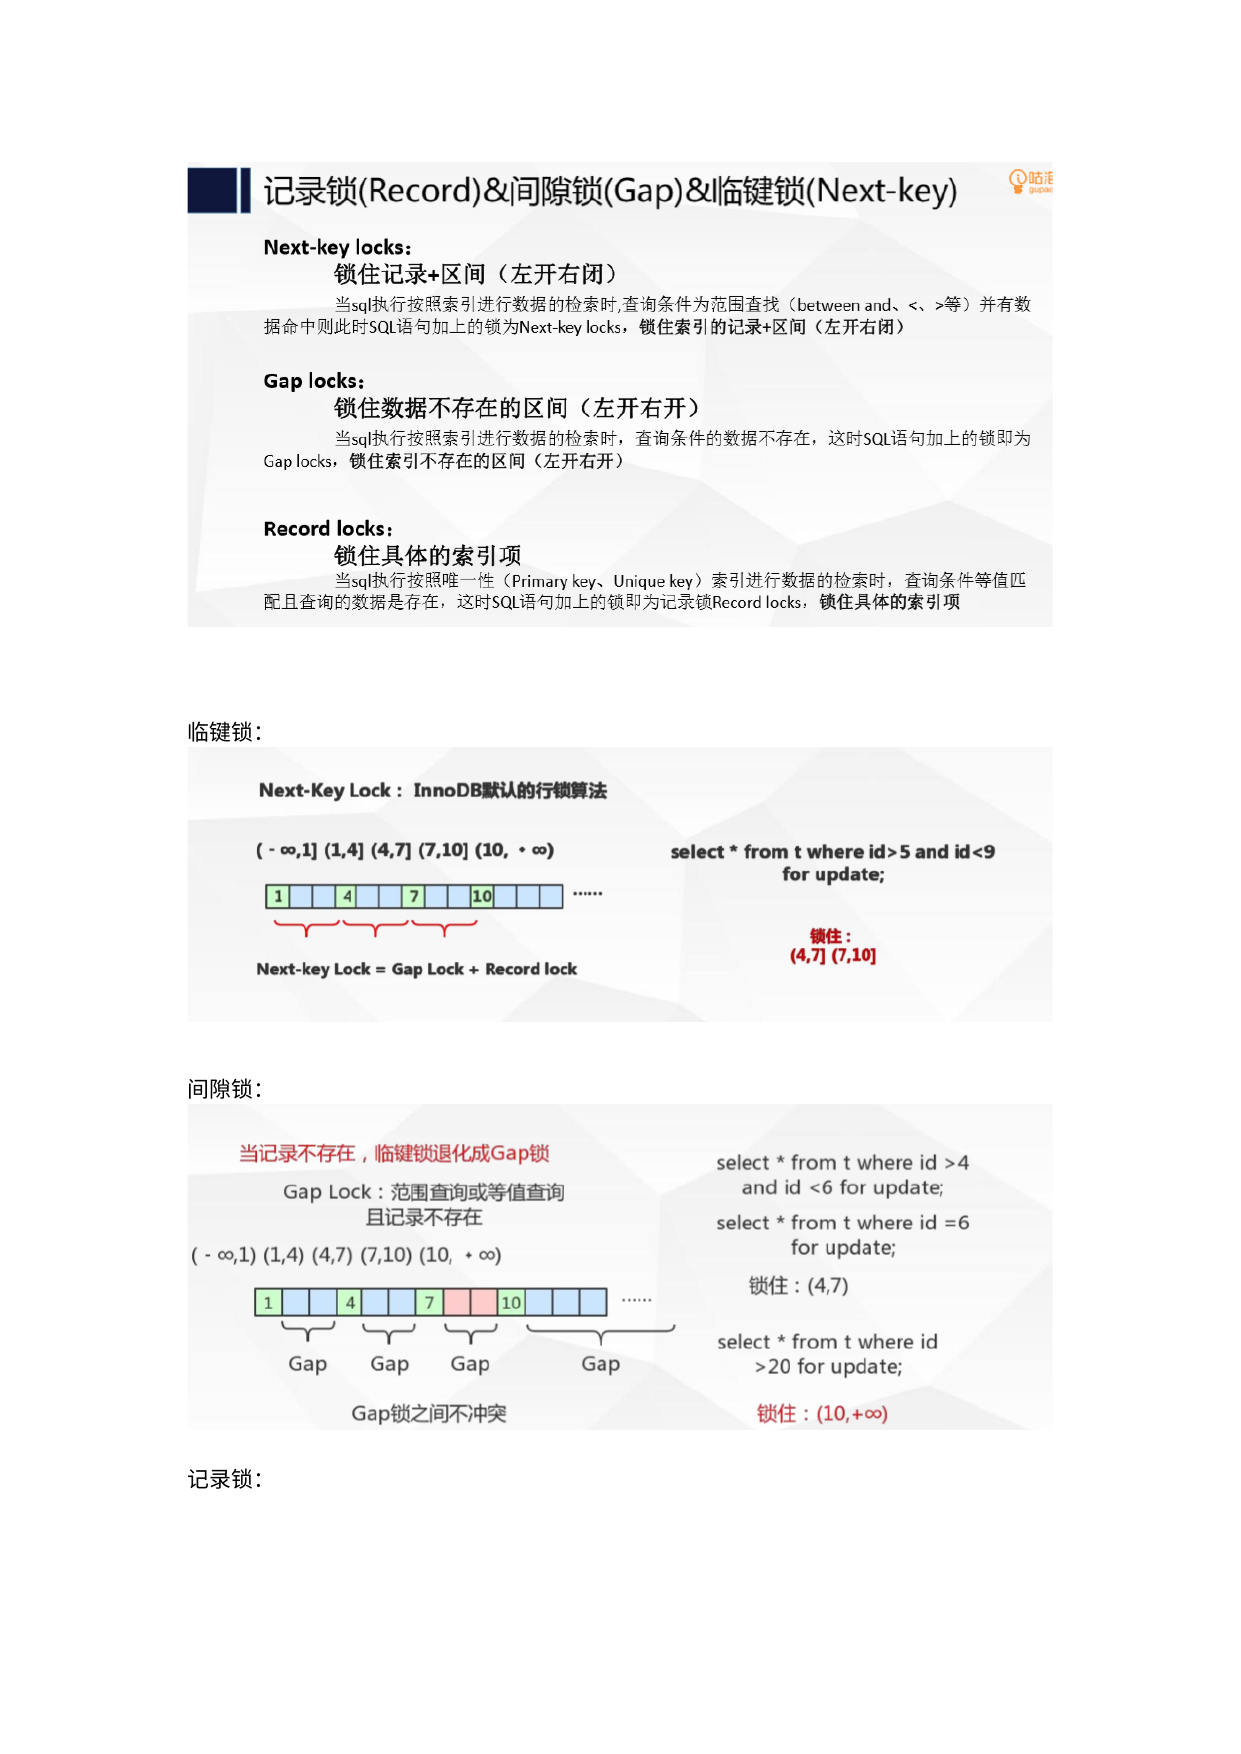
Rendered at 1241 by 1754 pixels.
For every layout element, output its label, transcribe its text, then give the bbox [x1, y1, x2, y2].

picture [187, 162, 1053, 627]
text 记录锁： [187, 1462, 1053, 1494]
text 间隙锁： [187, 1072, 1053, 1104]
picture [187, 1104, 1053, 1430]
picture [187, 747, 1053, 1022]
text 临键锁： [187, 714, 1053, 747]
